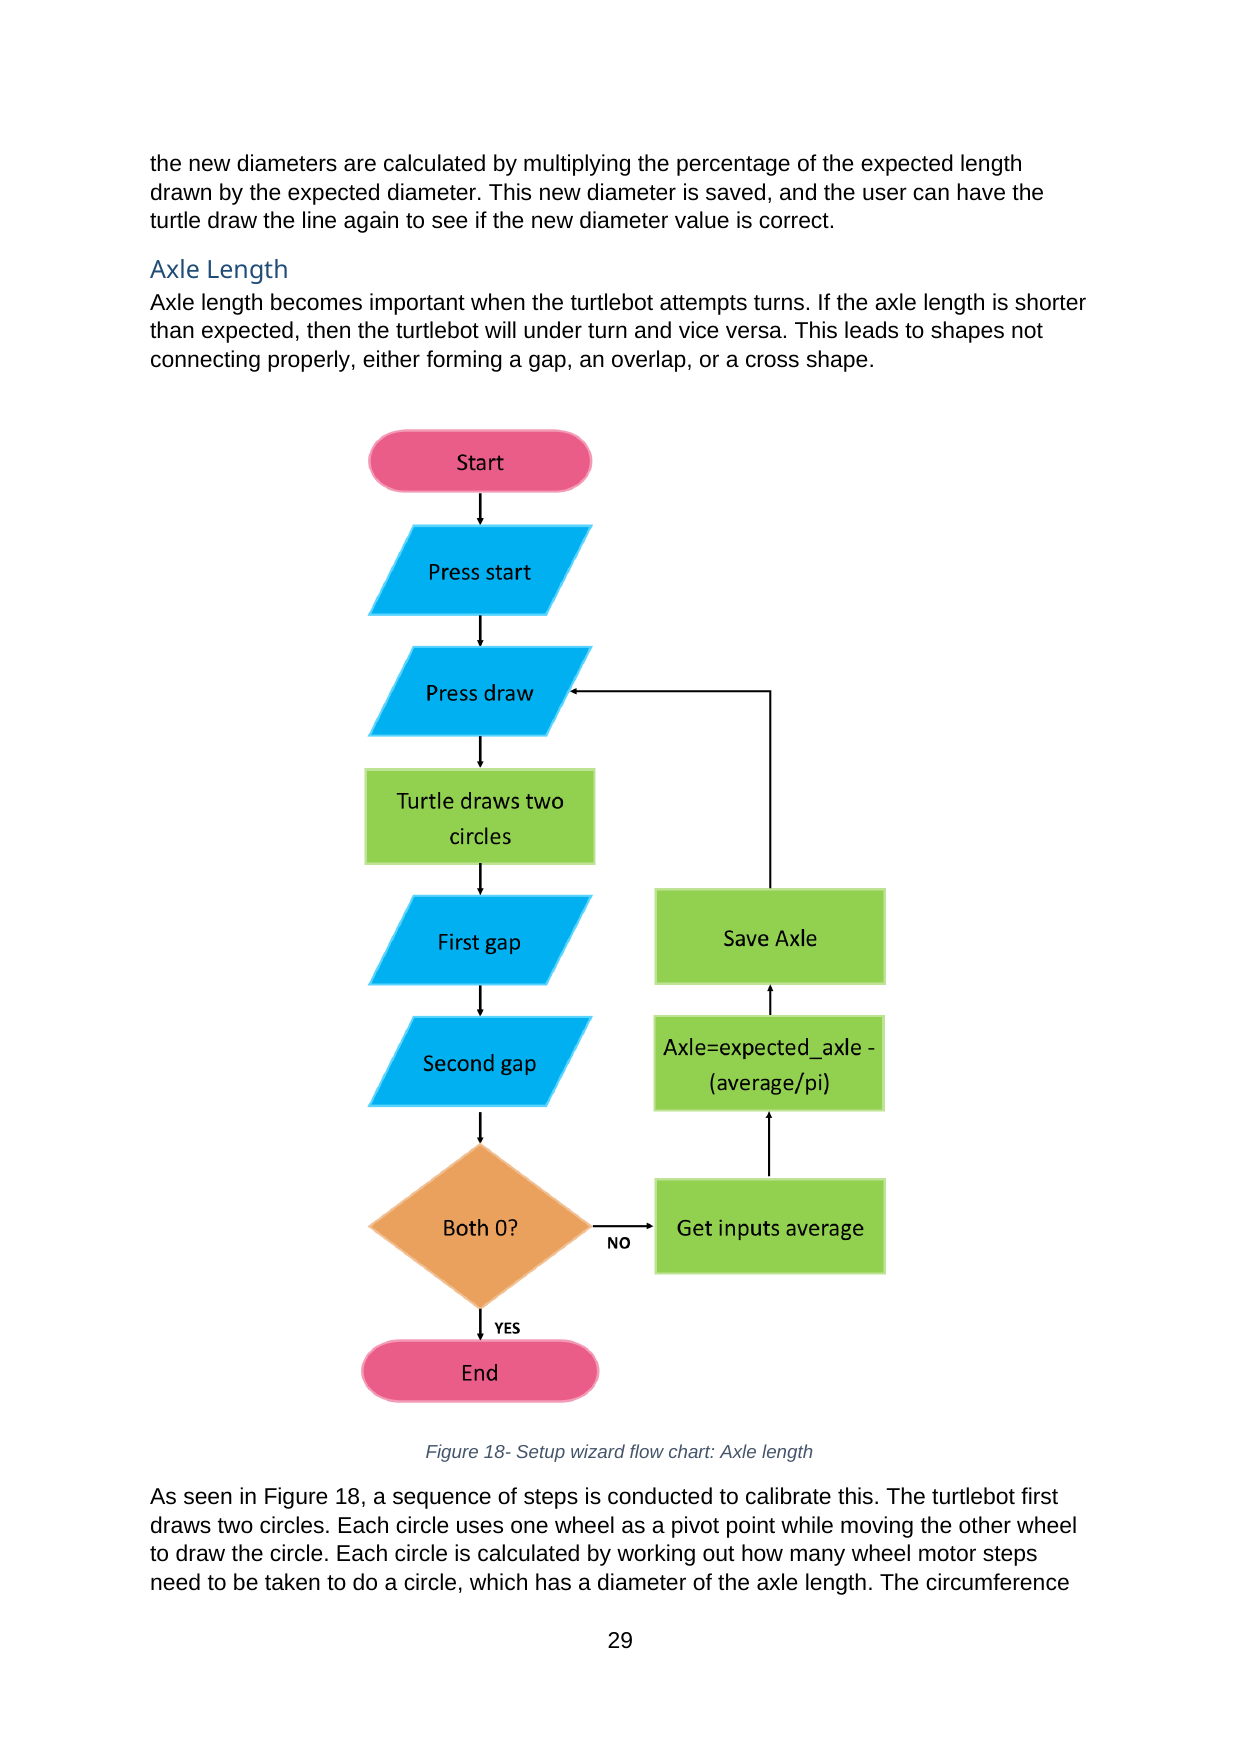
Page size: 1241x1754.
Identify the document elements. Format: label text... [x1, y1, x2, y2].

picture [315, 390, 925, 1422]
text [150, 150, 1090, 233]
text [150, 1483, 1090, 1595]
subtitle Axle Length [150, 252, 1090, 286]
text Axle length becomes important when the turtlebot attempts turns. If the axle length is shorter than expected, then the turtlebot will under turn and vice versa. This leads to shapes not connecting properly, either forming a gap, an overlap, or a cross shape. [150, 289, 1090, 372]
